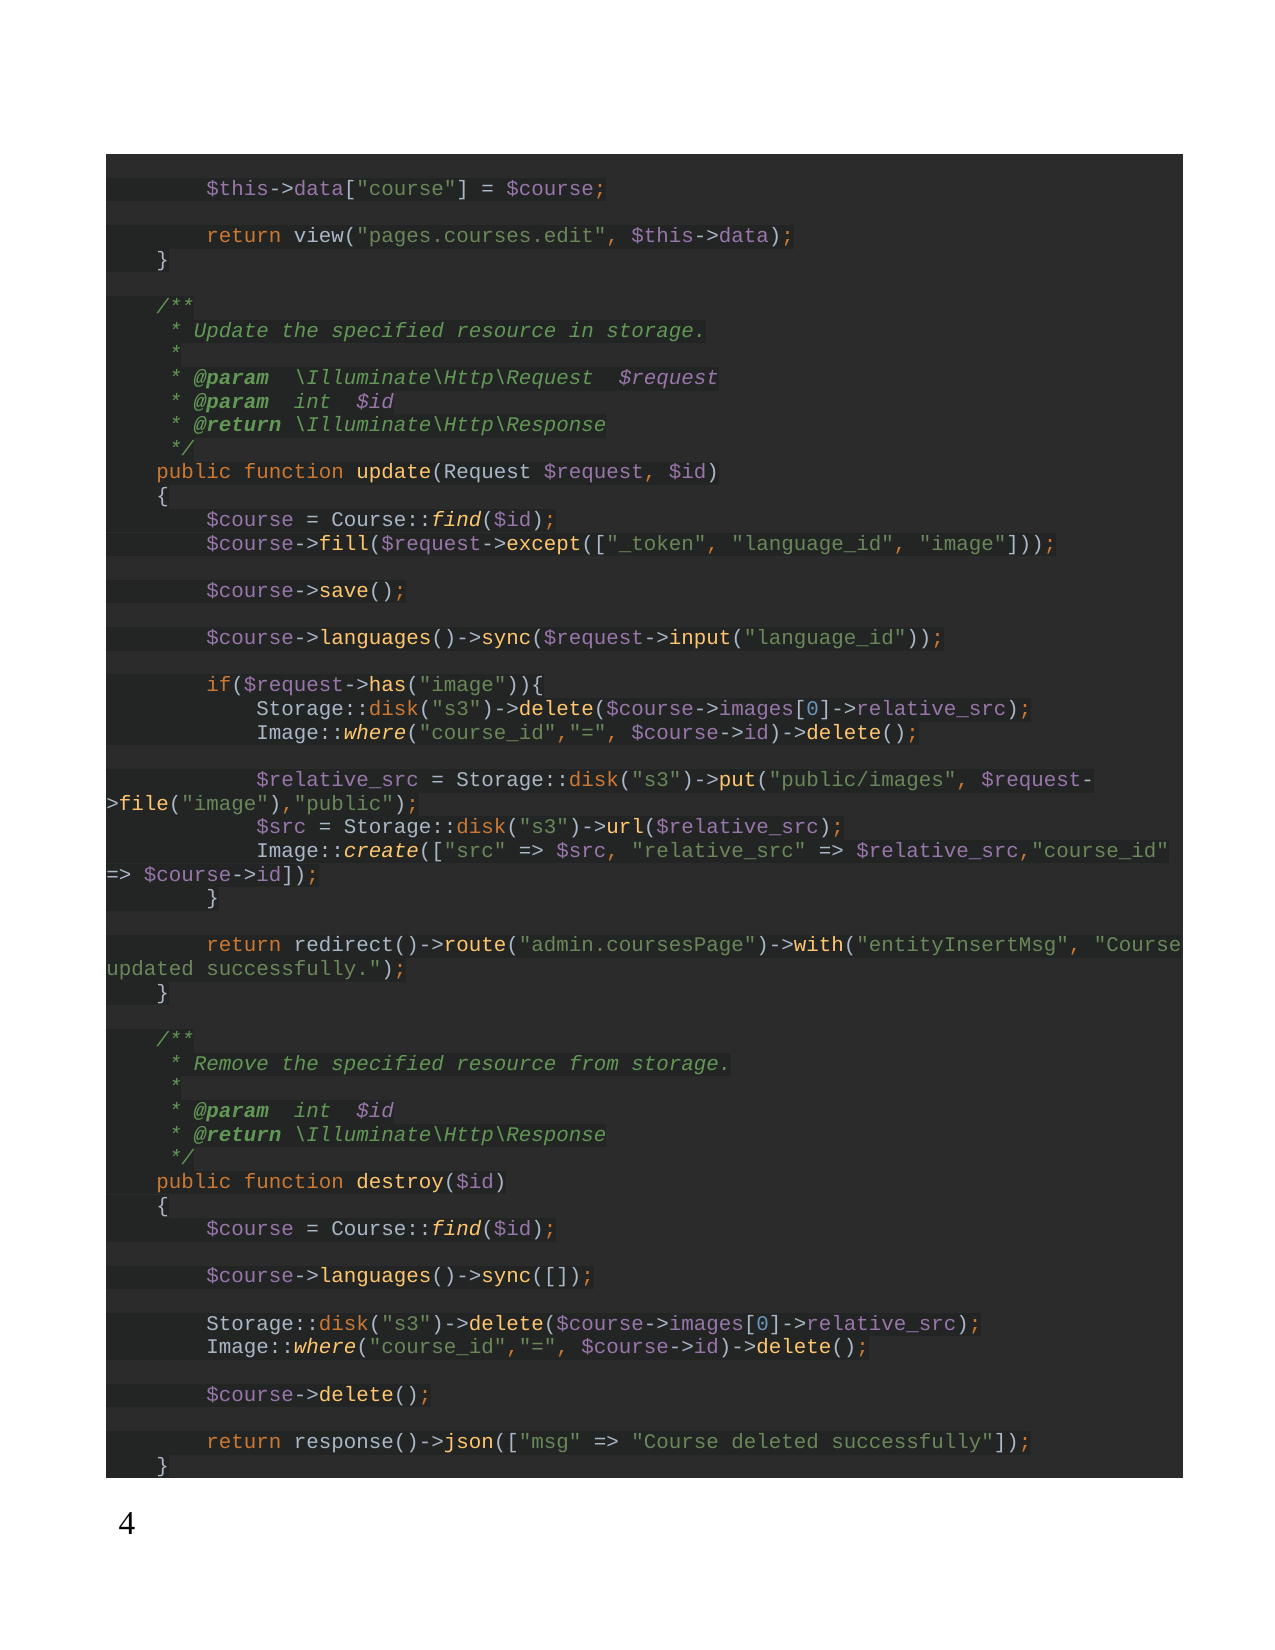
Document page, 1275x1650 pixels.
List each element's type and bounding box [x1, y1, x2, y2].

text [106, 154, 1183, 1478]
